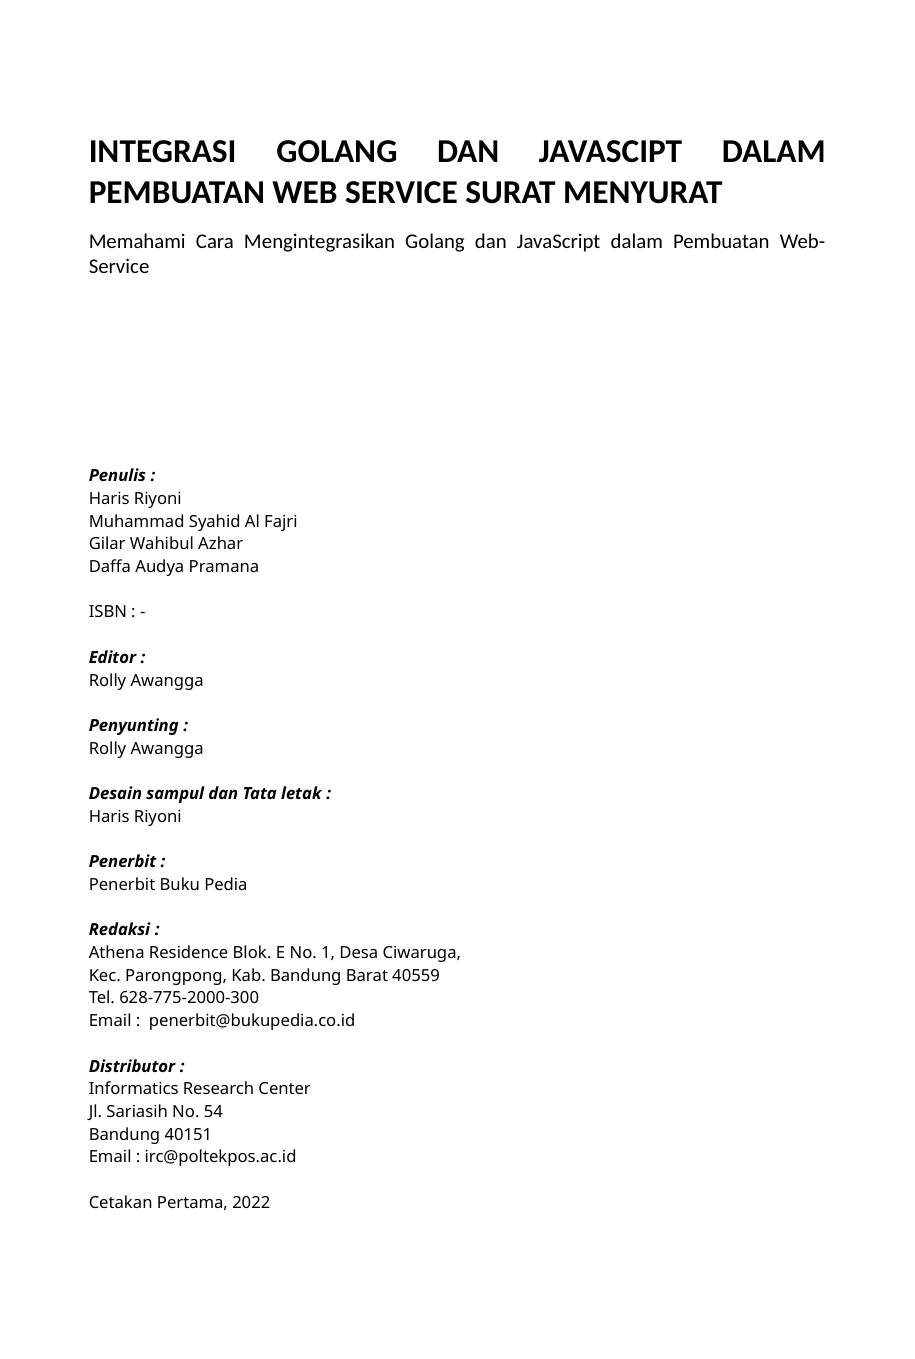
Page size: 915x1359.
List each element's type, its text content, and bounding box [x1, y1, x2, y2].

text Gilar Wahibul Azhar [88, 532, 826, 555]
text Penulis : [88, 464, 826, 487]
text Penerbit Buku Pedia [88, 873, 826, 895]
text Rolly Awangga [88, 736, 826, 759]
text Haris Riyoni [88, 804, 826, 827]
text Desain sampul dan Tata letak : [88, 782, 826, 804]
text Muhammad Syahid Al Fajri [88, 509, 826, 532]
text Redaksi : [88, 918, 826, 941]
text Cetakan Pertama, 2022 [88, 1191, 826, 1213]
text Editor : [88, 646, 826, 668]
text Bandung 40151 [88, 1122, 826, 1145]
text Haris Riyoni [88, 487, 826, 509]
text Rolly Awangga [88, 668, 826, 691]
text INTEGRASI GOLANG DAN JAVASCIPT DALAM PEMBUATAN WEB SERVICE SURAT MENYURAT [88, 130, 826, 211]
text Informatics Research Center [88, 1077, 826, 1100]
text Memahami Cara Mengintegrasikan Golang dan JavaScript dalam Pembuatan Web-Service [88, 228, 826, 279]
text Distributor : [88, 1054, 826, 1077]
text ISBN : - [88, 600, 826, 623]
text Penerbit : [88, 850, 826, 873]
text Email : penerbit@bukupedia.co.id [88, 1009, 826, 1032]
text Athena Residence Blok. E No. 1, Desa Ciwaruga, [88, 941, 826, 963]
text Jl. Sariasih No. 54 [88, 1100, 826, 1122]
text Penyunting : [88, 714, 826, 736]
text Kec. Parongpong, Kab. Bandung Barat 40559 [88, 963, 826, 986]
text Tel. 628-775-2000-300 [88, 986, 826, 1009]
text Email : irc@poltekpos.ac.id [88, 1145, 826, 1168]
text Daffa Audya Pramana [88, 555, 826, 577]
